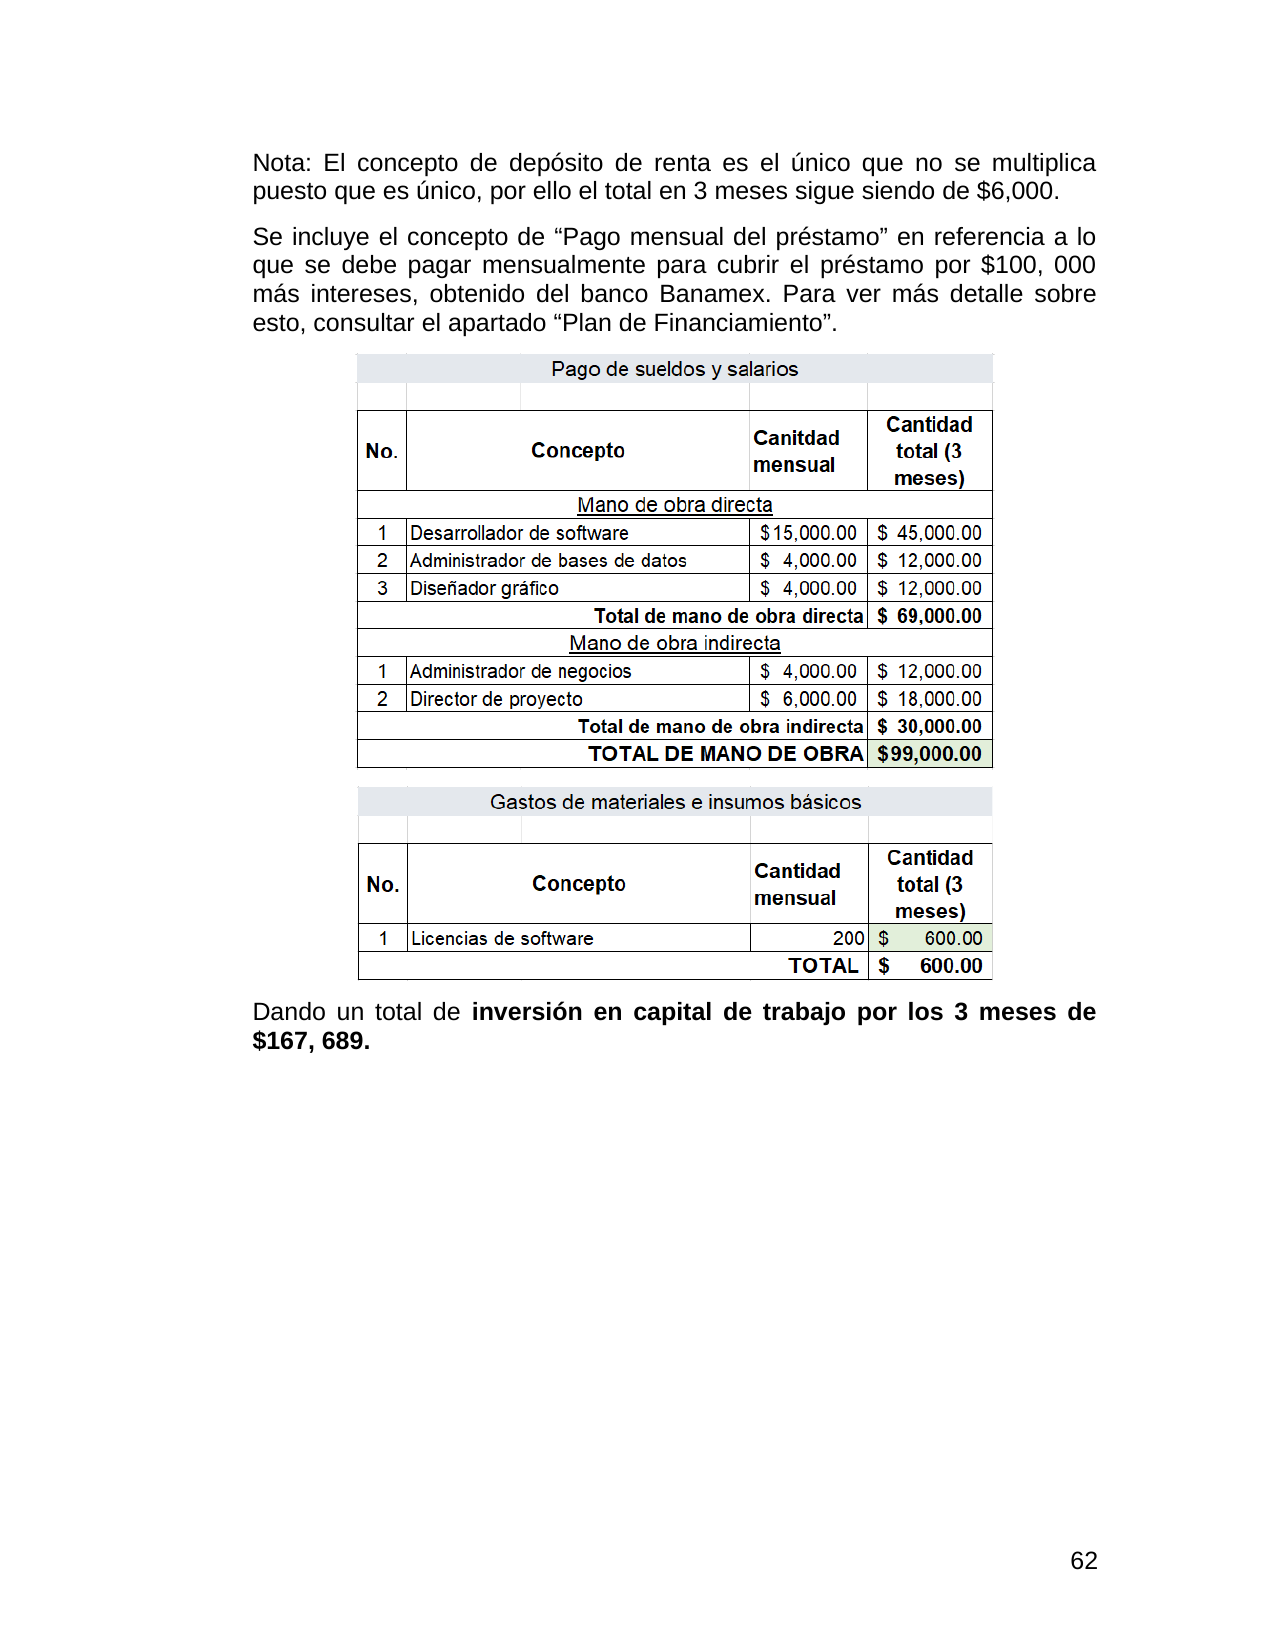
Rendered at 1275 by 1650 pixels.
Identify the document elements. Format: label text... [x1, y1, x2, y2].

picture [357, 786, 993, 981]
picture [355, 353, 995, 770]
text Dando un total de inversión en capital de trabajo por los 3 meses de $167, 689. [252, 997, 1098, 1055]
text Se incluye el concepto de “Pago mensual del préstamo” en referencia a lo que se debe pagar mensualmente para cubrir el préstamo por $100, 000 más intereses, obtenido del banco Banamex. Para ver más detalle sobre esto, consultar el apartado “Plan de Financiamiento”. [252, 222, 1098, 337]
text Nota: El concepto de depósito de renta es el único que no se multiplica puesto que es único, por ello el total en 3 meses sigue siendo de $6,000. [252, 148, 1098, 205]
